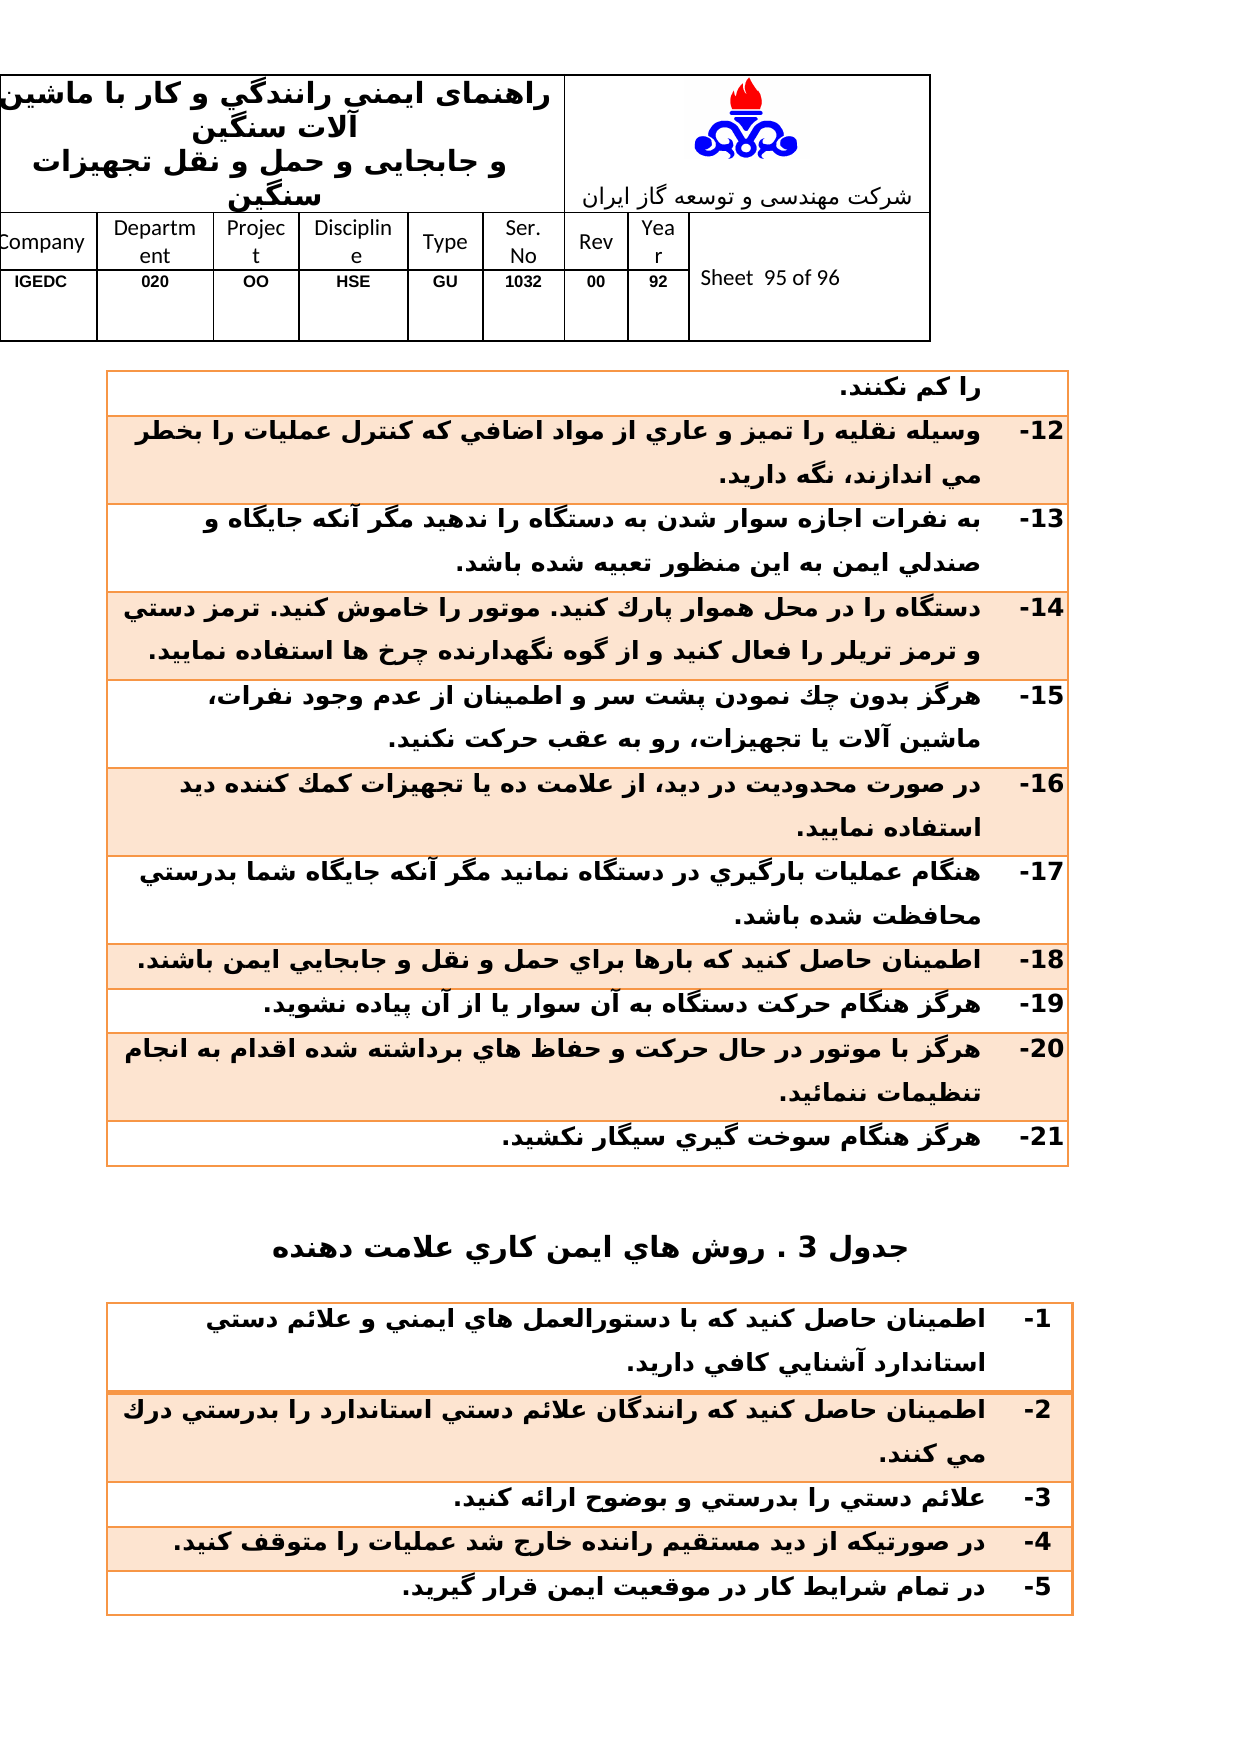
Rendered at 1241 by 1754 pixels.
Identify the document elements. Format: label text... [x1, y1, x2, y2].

picture [684, 77, 810, 159]
table_cell در صورتيكه از ديد مستقيم راننده خارج شد عمليات را متوقف كنيد. [108, 1528, 1071, 1570]
table_cell در تمام شرايط كار در موقعيت ايمن قرار گيريد. [108, 1572, 1071, 1614]
table_cell وسيله نقليه را تميز و عاري از مواد اضافي كه كنترل عمليات را بخطر مي اندازند، نگه داريد. [108, 417, 1067, 503]
table_cell دستگاه را در محل هموار پارك كنيد. موتور را خاموش كنيد. ترمز دستي و ترمز تريلر را فعال كنيد و از گوه نگهدارنده چرخ ها استفاده نماييد. [108, 593, 1067, 679]
table_cell در صورت محدوديت در ديد، از علامت ده يا تجهيزات كمك كننده ديد استفاده نماييد. [108, 769, 1067, 855]
table_cell هنگام عمليات بارگيري در دستگاه نمانيد مگر آنكه جايگاه شما بدرستي محافظت شده باشد. [108, 857, 1067, 943]
table_cell هرگز هنگام حركت دستگاه به آن سوار يا از آن پياده نشويد. [108, 990, 1067, 1032]
table_cell اطمينان حاصل كنيد كه رانندگان علائم دستي استاندارد را بدرستي درك مي كنند. [108, 1395, 1071, 1481]
table_header اطمينان حاصل كنيد كه با دستورالعمل هاي ايمني و علائم دستي استاندارد آشنايي كافي داريد. [108, 1304, 1071, 1390]
table_cell هرگز بدون چك نمودن پشت سر و اطمينان از عدم وجود نفرات، ماشين آلات يا تجهيزات، رو به عقب حركت نكنيد. [108, 681, 1067, 767]
text جدول 3 . روش هاي ايمن كاري علامت دهنده [118, 1231, 1063, 1264]
table_cell اطمينان حاصل كنيد كه بارها براي حمل و نقل و جابجايي ايمن باشند. [108, 945, 1067, 988]
table_cell علائم دستي را بدرستي و بوضوح ارائه كنيد. [108, 1483, 1071, 1526]
table_cell اطمينان حاصل كنيد كه شيشه ها و آيينه ها تميز بوده و قابليت ديد شما را كم نكنند. [108, 372, 1067, 414]
table_cell به نفرات اجازه سوار شدن به دستگاه را ندهيد مگر آنكه جايگاه و صندلي ايمن به اين منظور تعبيه شده باشد. [108, 505, 1067, 591]
table_cell هرگز با موتور در حال حركت و حفاظ هاي برداشته شده اقدام به انجام تنظيمات ننمائيد. [108, 1034, 1067, 1120]
table_cell هرگز هنگام سوخت گيري سيگار نكشيد. [108, 1122, 1067, 1164]
